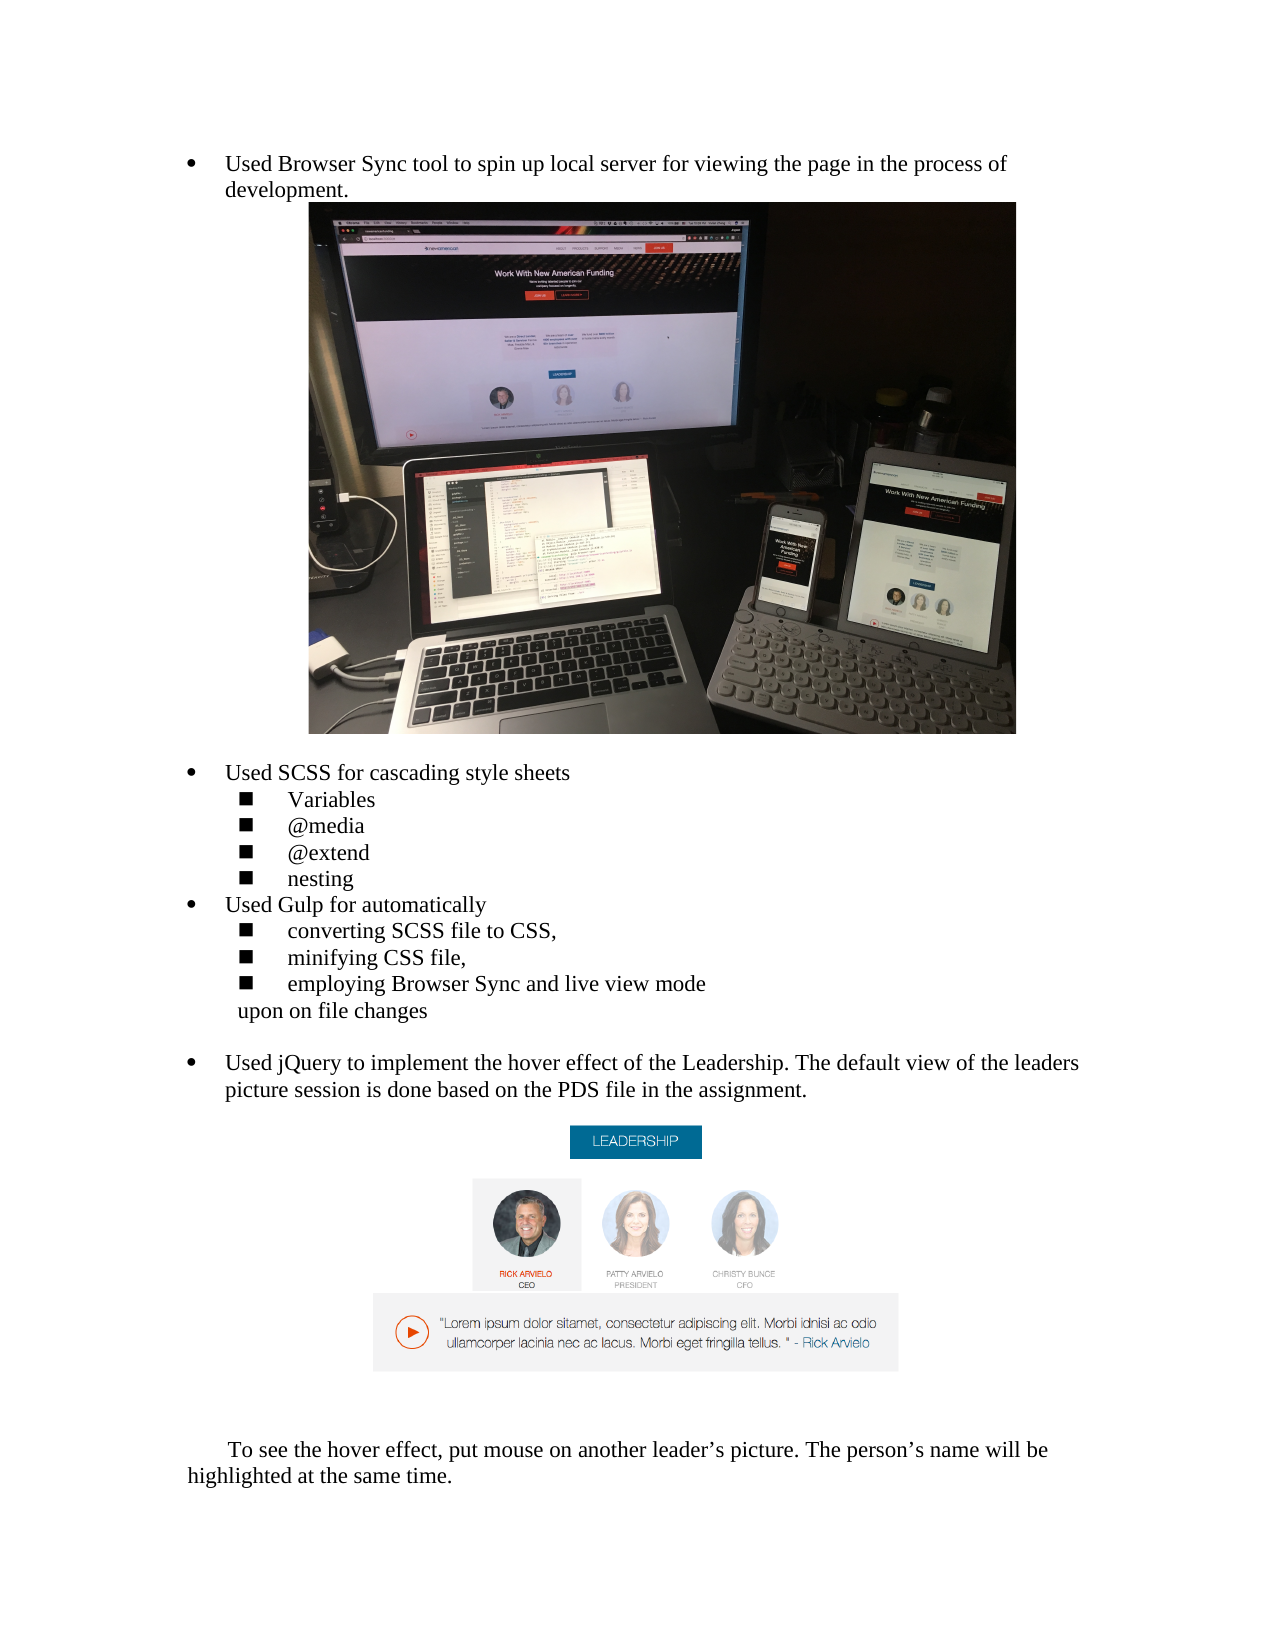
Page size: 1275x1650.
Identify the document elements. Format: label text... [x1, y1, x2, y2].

list employing Browser Sync and live view mode [237, 970, 1087, 997]
list nesting [237, 865, 1087, 891]
list Used Gulp for automatically [187, 891, 1087, 918]
text To see the hover effect, put mouse on another leader’s picture. The person’s name will be highlighted at the same time. [187, 1436, 1087, 1489]
list minifying CSS file, [237, 944, 1087, 970]
list @media [237, 812, 1087, 838]
list Used Browser Sync tool to spin up local server for viewing the page in the process of development. [187, 150, 1087, 203]
picture [308, 202, 1017, 734]
list Used jQuery to implement the hover effect of the Leadership. The default view of the leaders picture session is done based on the PDS file in the assignment. [187, 1049, 1087, 1102]
list converting SCSS file to CSS, [237, 918, 1087, 944]
text upon on file changes [237, 997, 1087, 1023]
picture [295, 1102, 980, 1437]
list @extend [237, 838, 1087, 865]
list Used SCSS for cascading style sheets [187, 759, 1087, 786]
list Variables [237, 786, 1087, 812]
